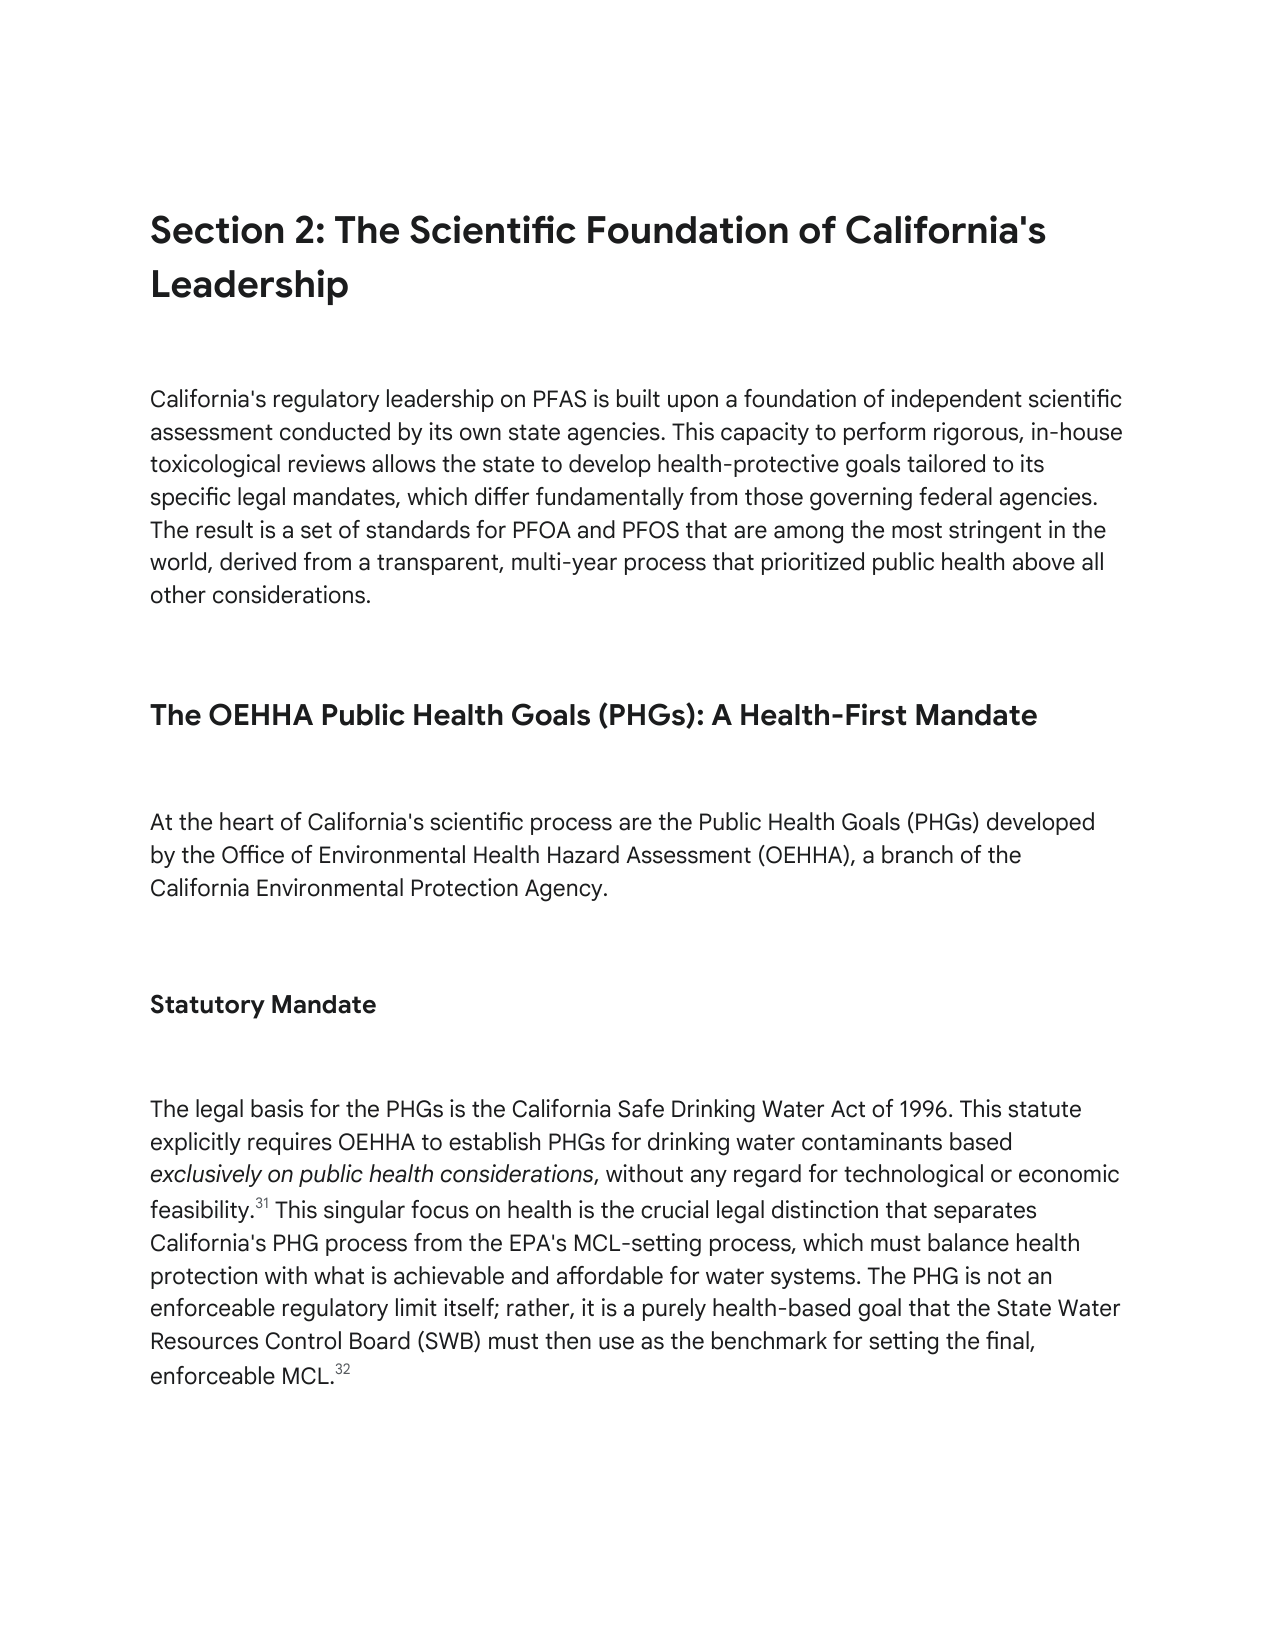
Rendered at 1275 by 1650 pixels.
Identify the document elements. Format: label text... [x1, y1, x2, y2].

subtitle The OEHHA Public Health Goals (PHGs): A Health-First Mandate [150, 697, 1125, 733]
subtitle Section 2: The Scientific Foundation of California's Leadership [150, 208, 1125, 308]
text California's regulatory leadership on PFAS is built upon a foundation of independent scientific assessment conducted by its own state agencies. This capacity to perform rigorous, in-house toxicological reviews allows the state to develop health-protective goals tailored to its specific legal mandates, which differ fundamentally from those governing federal agencies. The result is a set of standards for PFOA and PFOS that are among the most stringent in the world, derived from a transparent, multi-year process that prioritized public health above all other considerations. [150, 385, 1125, 610]
subtitle Statutory Mandate [150, 989, 1125, 1021]
text At the heart of California's scientific process are the Public Health Goals (PHGs) developed by the Office of Environmental Health Hazard Assessment (OEHHA), a branch of the California Environmental Protection Agency. [150, 808, 1125, 903]
text The legal basis for the PHGs is the California Safe Drinking Water Act of 1996. This statute explicitly requires OEHHA to establish PHGs for drinking water contaminants based exclusively on public health considerations, without any regard for technological or economic feasibility.31 This singular focus on health is the crucial legal distinction that separates California's PHG process from the EPA's MCL-setting process, which must balance health protection with what is achievable and affordable for water systems. The PHG is not an enforceable regulatory limit itself; rather, it is a purely health-based goal that the State Water Resources Control Board (SWB) must then use as the benchmark for setting the final, enforceable MCL.32 [150, 1095, 1125, 1392]
